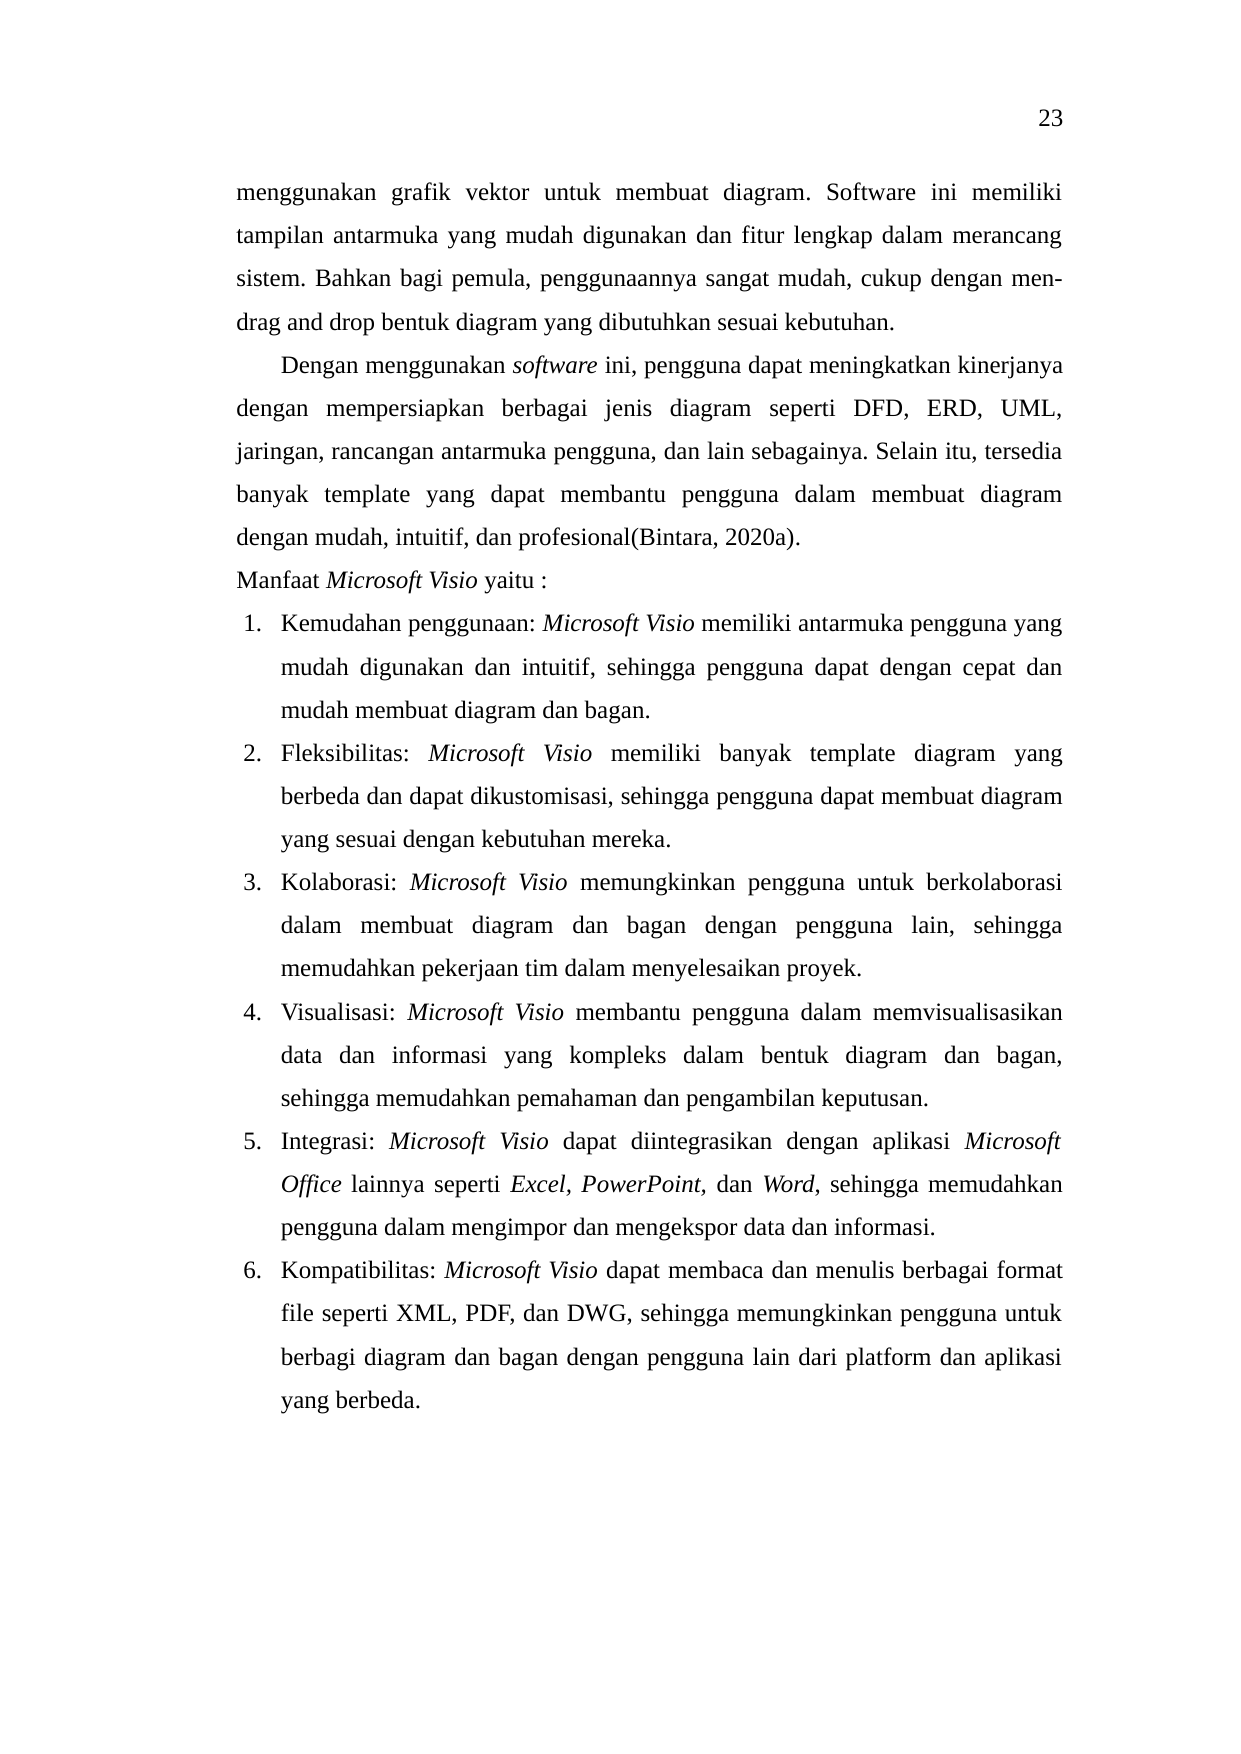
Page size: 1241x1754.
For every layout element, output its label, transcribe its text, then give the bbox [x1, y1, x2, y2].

list Kemudahan penggunaan: Microsoft Visio memiliki antarmuka pengguna yang mudah digunakan dan intuitif, sehingga pengguna dapat dengan cepat dan mudah membuat diagram dan bagan. [243, 608, 1063, 723]
list Integrasi: Microsoft Visio dapat diintegrasikan dengan aplikasi Microsoft Office lainnya seperti Excel, PowerPoint, dan Word, sehingga memudahkan pengguna dalam mengimpor dan mengekspor data dan informasi. [243, 1126, 1063, 1241]
list Fleksibilitas: Microsoft Visio memiliki banyak template diagram yang berbeda dan dapat dikustomisasi, sehingga pengguna dapat membuat diagram yang sesuai dengan kebutuhan mereka. [243, 738, 1063, 853]
list Visualisasi: Microsoft Visio membantu pengguna dalam memvisualisasikan data dan informasi yang kompleks dalam bentuk diagram dan bagan, sehingga memudahkan pemahaman dan pengambilan keputusan. [243, 997, 1063, 1112]
list Kompatibilitas: Microsoft Visio dapat membaca dan menulis berbagai format file seperti XML, PDF, dan DWG, sehingga memungkinkan pengguna untuk berbagi diagram dan bagan dengan pengguna lain dari platform dan aplikasi yang berbeda. [243, 1255, 1063, 1413]
list Kolaborasi: Microsoft Visio memungkinkan pengguna untuk berkolaborasi dalam membuat diagram dan bagan dengan pengguna lain, sehingga memudahkan pekerjaan tim dalam menyelesaikan proyek. [243, 867, 1063, 982]
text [236, 177, 1063, 335]
text Manfaat Microsoft Visio yaitu : [236, 565, 1063, 594]
text Dengan menggunakan software ini, pengguna dapat meningkatkan kinerjanya dengan mempersiapkan berbagai jenis diagram seperti DFD, ERD, UML, jaringan, rancangan antarmuka pengguna, dan lain sebagainya. Selain itu, tersedia banyak template yang dapat membantu pengguna dalam membuat diagram dengan mudah, intuitif, dan profesional(Bintara, 2020a). [236, 350, 1063, 551]
